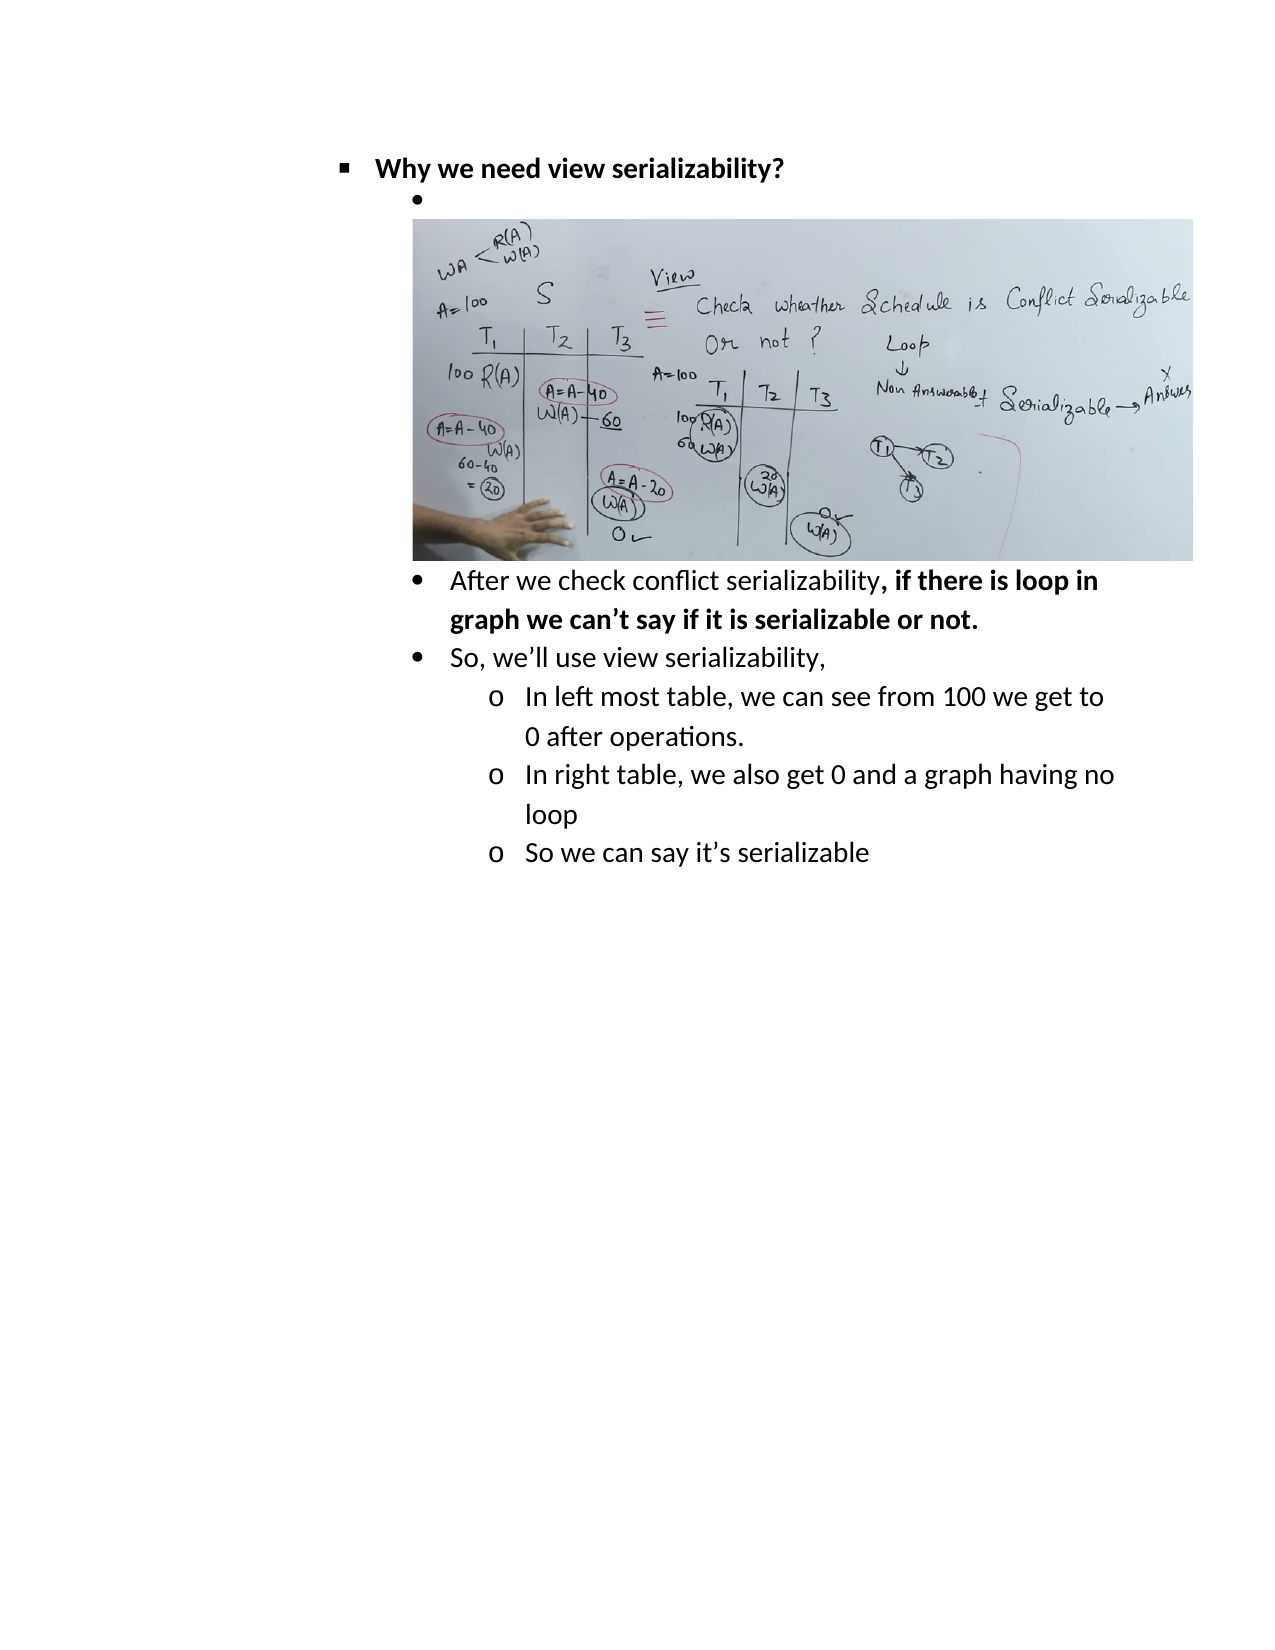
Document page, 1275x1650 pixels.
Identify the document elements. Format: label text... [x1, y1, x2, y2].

list So, we’ll use view serializability, [412, 639, 1125, 675]
list So we can say it’s serializable [487, 834, 1125, 872]
list Why we need view serializability? [337, 150, 1125, 186]
list In left most table, we can see from 100 we get to 0 after operations. [487, 678, 1125, 753]
list In right table, we also get 0 and a graph having no loop [487, 756, 1125, 832]
picture [412, 219, 1194, 561]
list After we check conflict serializability, if there is loop in graph we can’t say if it is serializable or not. [412, 562, 1125, 637]
